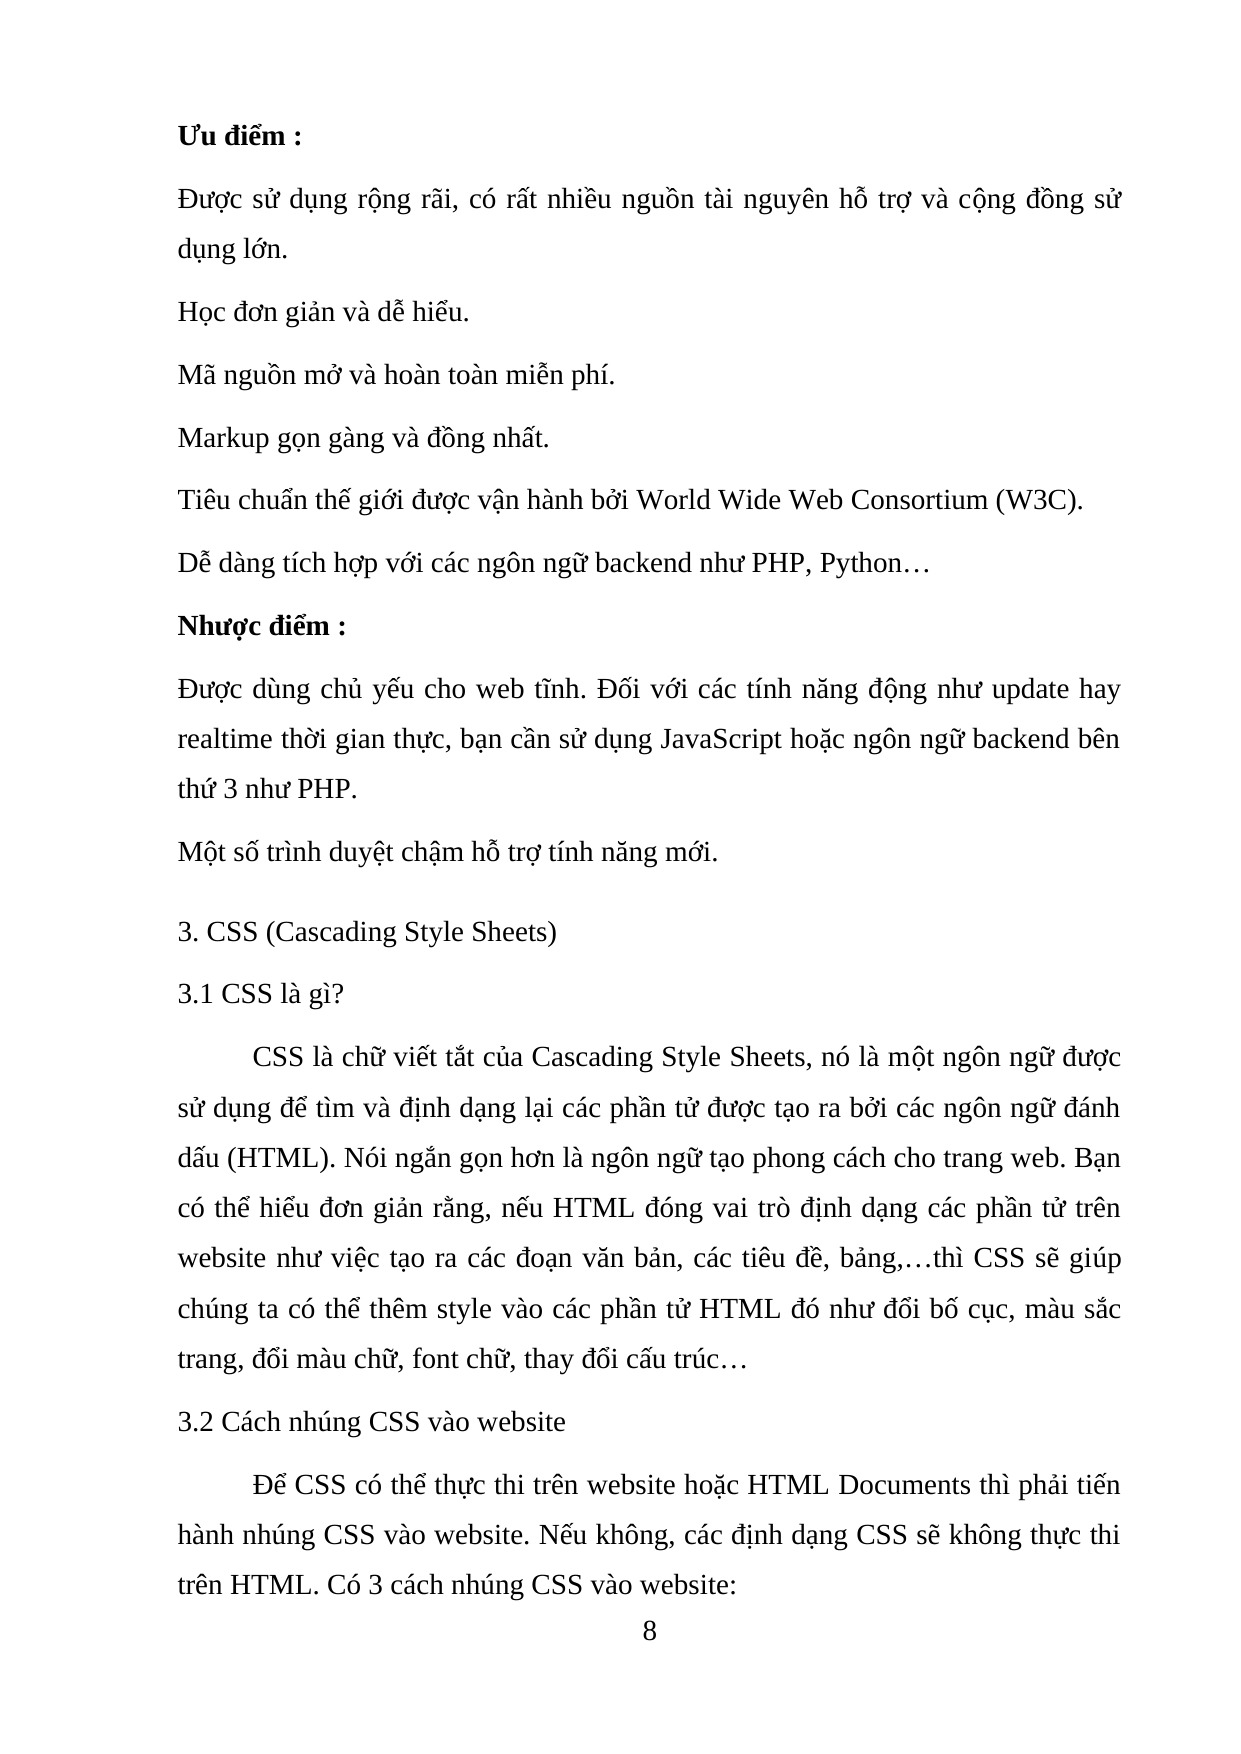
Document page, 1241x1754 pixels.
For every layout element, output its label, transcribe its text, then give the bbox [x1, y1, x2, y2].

text Học đơn giản và dễ hiểu. [177, 294, 1122, 328]
subtitle 3.1 CSS là gì? [177, 977, 1122, 1010]
subtitle 3. CSS (Cascading Style Sheets) [177, 914, 1122, 947]
text Dễ dàng tích hợp với các ngôn ngữ backend như PHP, Python… [177, 545, 1122, 579]
text Nhược điểm : [177, 608, 1122, 642]
text Tiêu chuẩn thế giới được vận hành bởi World Wide Web Consortium (W3C). [177, 482, 1122, 516]
text CSS là chữ viết tắt của Cascading Style Sheets, nó là một ngôn ngữ được sử dụng để tìm và định dạng lại các phần tử được tạo ra bởi các ngôn ngữ đánh dấu (HTML). Nói ngắn gọn hơn là ngôn ngữ tạo phong cách cho trang web. Bạn có thể hiểu đơn giản rằng, nếu HTML đóng vai trò định dạng các phần tử trên website như việc tạo ra các đoạn văn bản, các tiêu đề, bảng,…thì CSS sẽ giúp chúng ta có thể thêm style vào các phần tử HTML đó như đổi bố cục, màu sắc trang, đổi màu chữ, font chữ, thay đổi cấu trúc… [177, 1039, 1122, 1375]
text Ưu điểm : [177, 118, 1122, 152]
text Để CSS có thể thực thi trên website hoặc HTML Documents thì phải tiến hành nhúng CSS vào website. Nếu không, các định dạng CSS sẽ không thực thi trên HTML. Có 3 cách nhúng CSS vào website: [177, 1467, 1122, 1601]
text Được dùng chủ yếu cho web tĩnh. Đối với các tính năng động như update hay realtime thời gian thực, bạn cần sử dụng JavaScript hoặc ngôn ngữ backend bên thứ 3 như PHP. [177, 671, 1122, 805]
text Được sử dụng rộng rãi, có rất nhiều nguồn tài nguyên hỗ trợ và cộng đồng sử dụng lớn. [177, 181, 1122, 265]
text Một số trình duyệt chậm hỗ trợ tính năng mới. [177, 834, 1122, 868]
text Mã nguồn mở và hoàn toàn miễn phí. [177, 357, 1122, 390]
text Markup gọn gàng và đồng nhất. [177, 420, 1122, 453]
subtitle 3.2 Cách nhúng CSS vào website [177, 1404, 1122, 1438]
